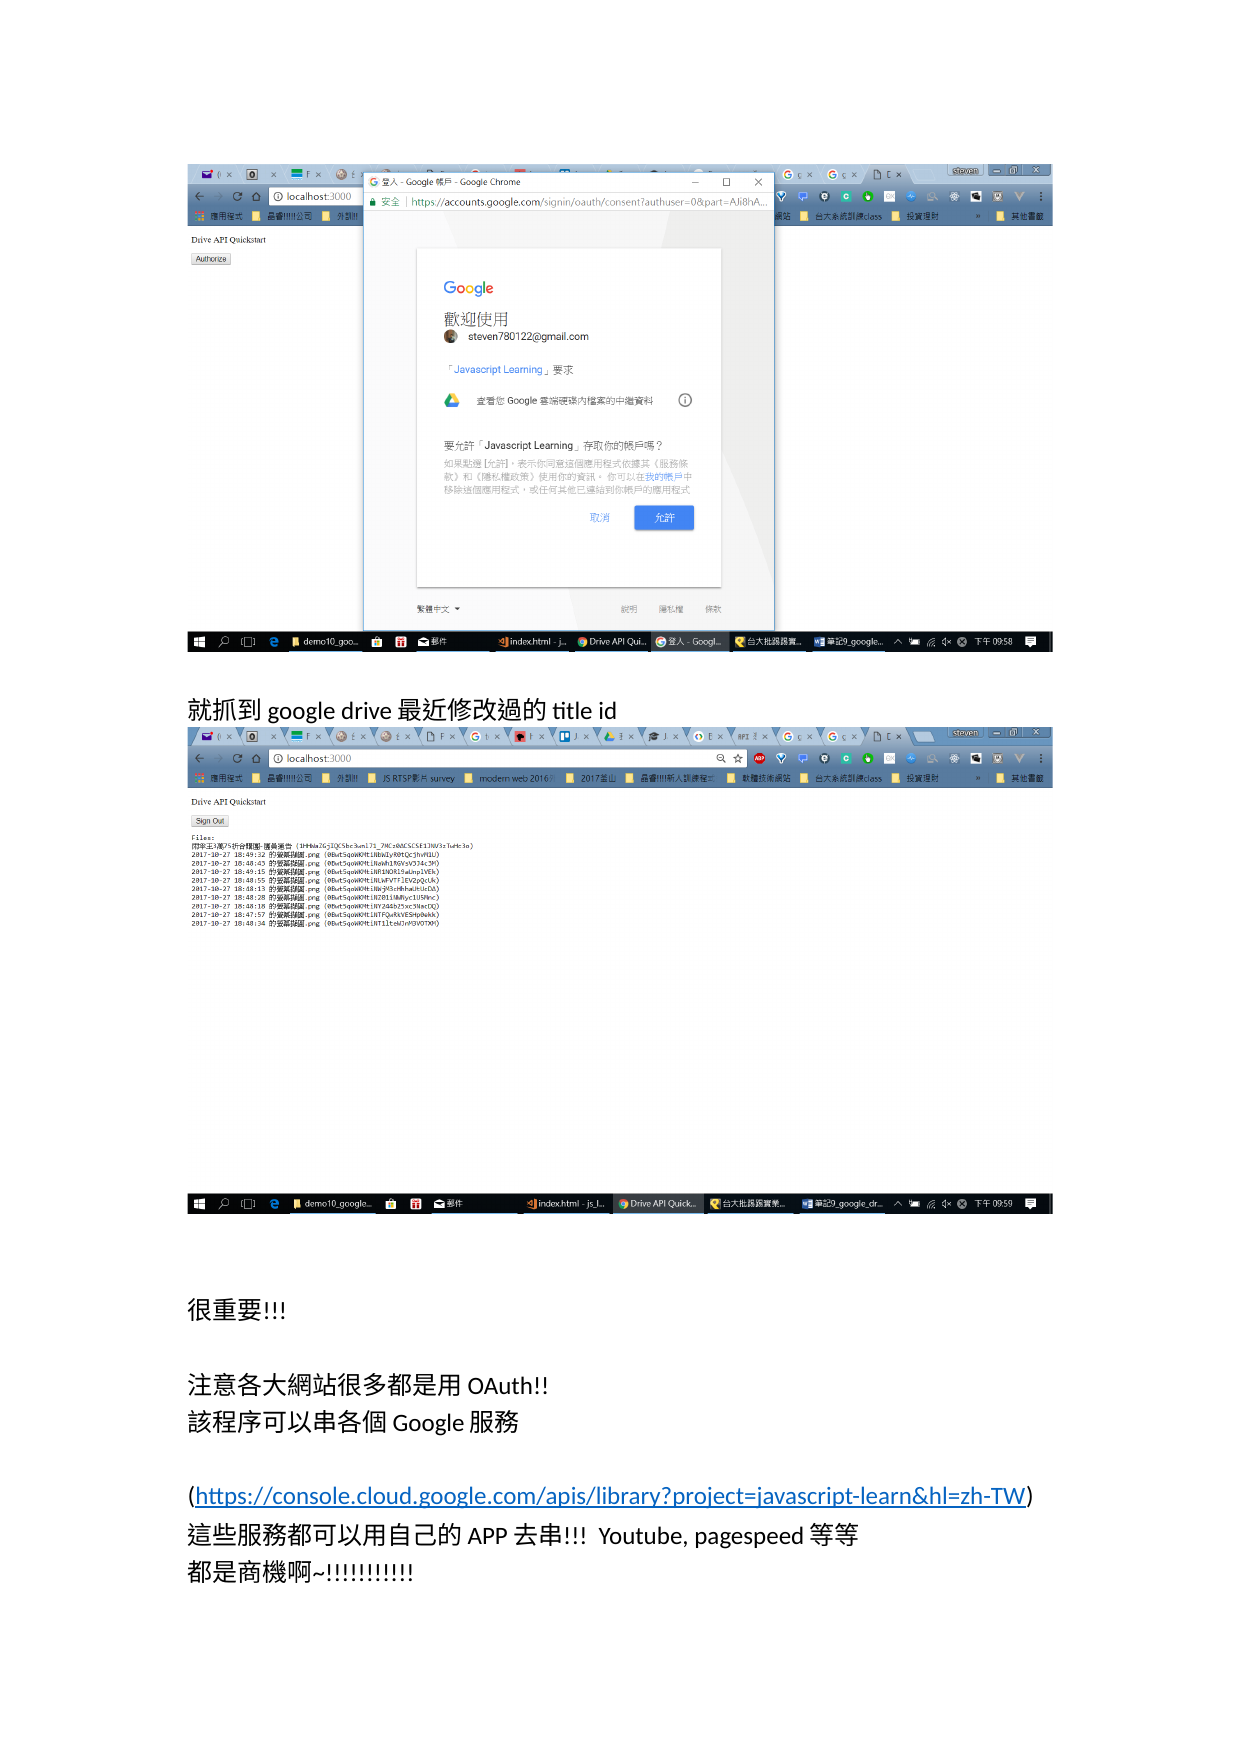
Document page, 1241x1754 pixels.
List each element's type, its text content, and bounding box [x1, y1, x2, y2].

text 這些服務都可以用自己的APP去串!!! Youtube, pagespeed等等 [187, 1514, 1053, 1552]
text 都是商機啊~!!!!!!!!!!! [187, 1552, 1053, 1589]
text 很重要!!! [187, 1289, 1053, 1327]
text (https://console.cloud.google.com/apis/library?project=javascript-learn&hl=zh-TW) [187, 1477, 1053, 1514]
text 該程序可以串各個Google服務 [187, 1402, 1053, 1439]
text 就抓到google drive最近修改過的title id [187, 689, 1053, 727]
picture [187, 164, 1053, 652]
picture [187, 727, 1053, 1214]
text 注意各大網站很多都是用OAuth!! [187, 1364, 1053, 1402]
